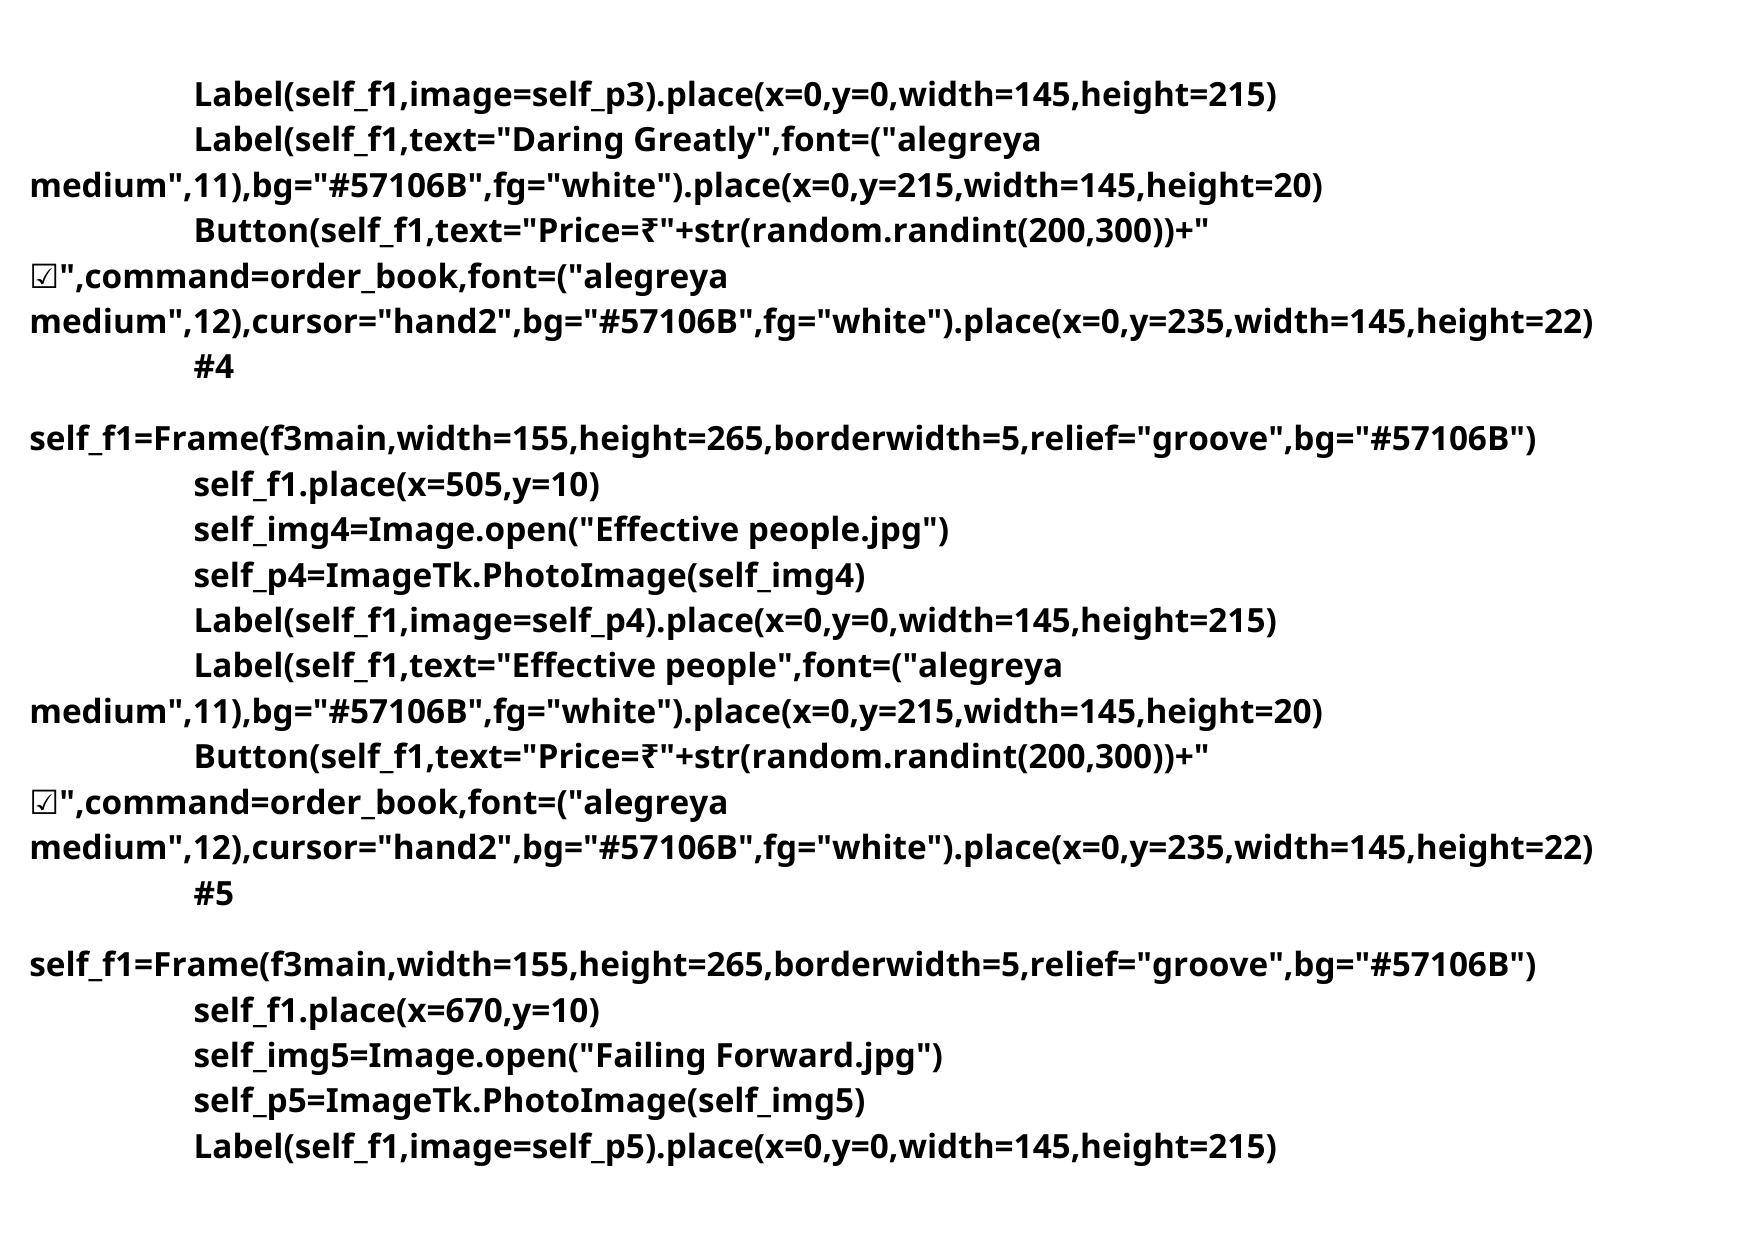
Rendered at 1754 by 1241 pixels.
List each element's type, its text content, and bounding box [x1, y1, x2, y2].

text self_f1=Frame(f3main,width=155,height=265,borderwidth=5,relief="groove",bg="#57106B") [29, 389, 1643, 461]
text self_f1.place(x=670,y=10) [29, 986, 1643, 1032]
text self_p5=ImageTk.PhotoImage(self_img5) [29, 1077, 1643, 1123]
text Label(self_f1,text="Effective people",font=("alegreya medium",11),bg="#57106B",fg="white").place(x=0,y=215,width=145,height=20) [29, 642, 1643, 733]
text self_p4=ImageTk.PhotoImage(self_img4) [29, 551, 1643, 597]
text #4 [29, 343, 1643, 389]
text self_img5=Image.open("Failing Forward.jpg") [29, 1032, 1643, 1077]
text Label(self_f1,text="Daring Greatly",font=("alegreya medium",11),bg="#57106B",fg="white").place(x=0,y=215,width=145,height=20) [29, 116, 1643, 207]
text self_img4=Image.open("Effective people.jpg") [29, 506, 1643, 551]
text Label(self_f1,image=self_p5).place(x=0,y=0,width=145,height=215) [29, 1123, 1643, 1168]
text self_f1.place(x=505,y=10) [29, 461, 1643, 506]
text self_f1=Frame(f3main,width=155,height=265,borderwidth=5,relief="groove",bg="#57106B") [29, 915, 1643, 986]
text Label(self_f1,image=self_p3).place(x=0,y=0,width=145,height=215) [29, 71, 1643, 116]
text #5 [29, 869, 1643, 915]
text Label(self_f1,image=self_p4).place(x=0,y=0,width=145,height=215) [29, 597, 1643, 642]
